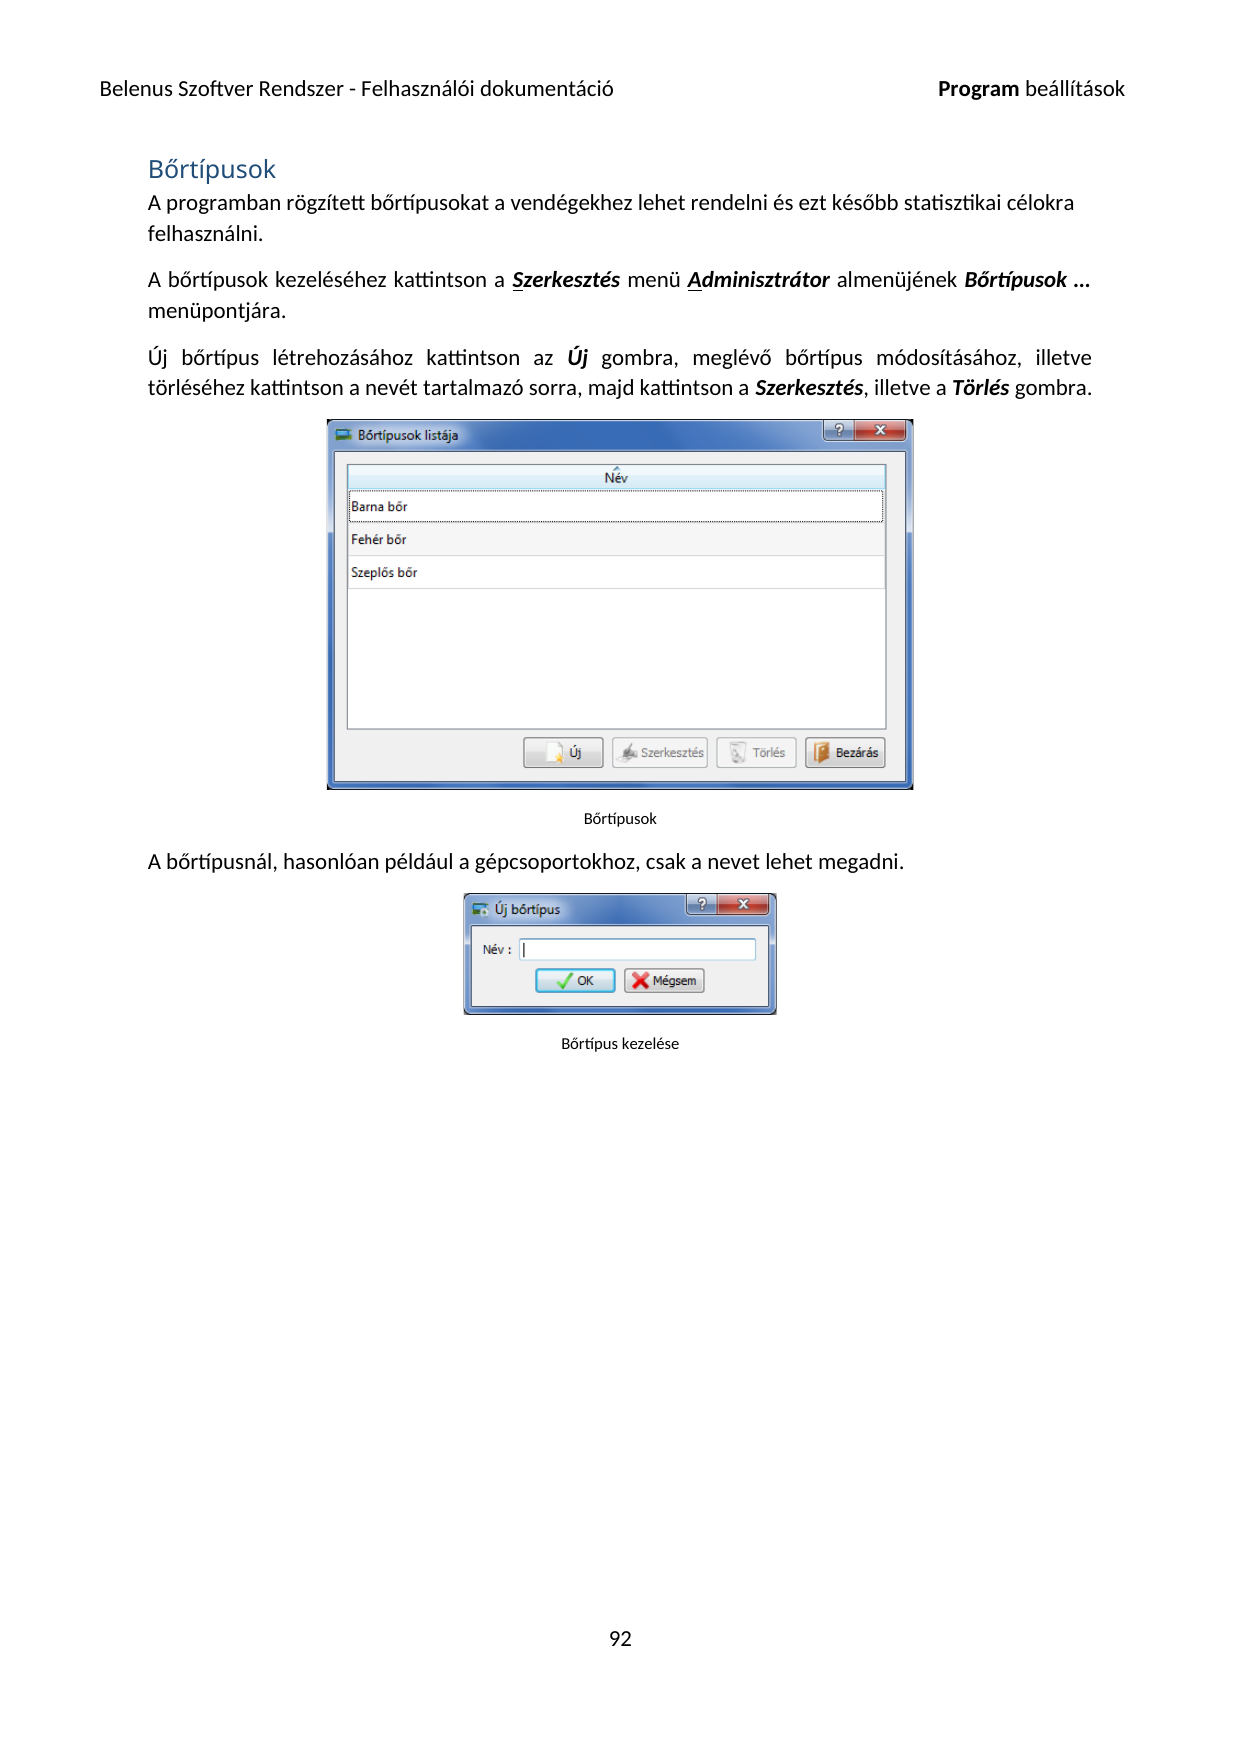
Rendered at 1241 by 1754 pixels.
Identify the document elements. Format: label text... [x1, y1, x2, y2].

subtitle Bőrtípusok [148, 152, 1093, 186]
picture [326, 419, 914, 790]
picture [463, 893, 777, 1015]
text A bőrtípusok kezeléséhez kattintson a Szerkesztés menü Adminisztrátor almenüjének Bőrtípusok … menüpontjára. [148, 266, 1093, 324]
text Bőrtípus kezelése [148, 1033, 1093, 1053]
text Bőrtípusok [148, 808, 1093, 829]
text A bőrtípusnál, hasonlóan például a gépcsoportokhoz, csak a nevet lehet megadni. [148, 847, 1093, 875]
text A programban rögzített bőrtípusokat a vendégekhez lehet rendelni és ezt később statisztikai célokra felhasználni. [148, 188, 1093, 247]
text Új bőrtípus létrehozásához kattintson az Új gombra, meglévő bőrtípus módosításához, illetve törléséhez kattintson a nevét tartalmazó sorra, majd kattintson a Szerkesztés, illetve a Törlés gombra. [148, 343, 1093, 401]
